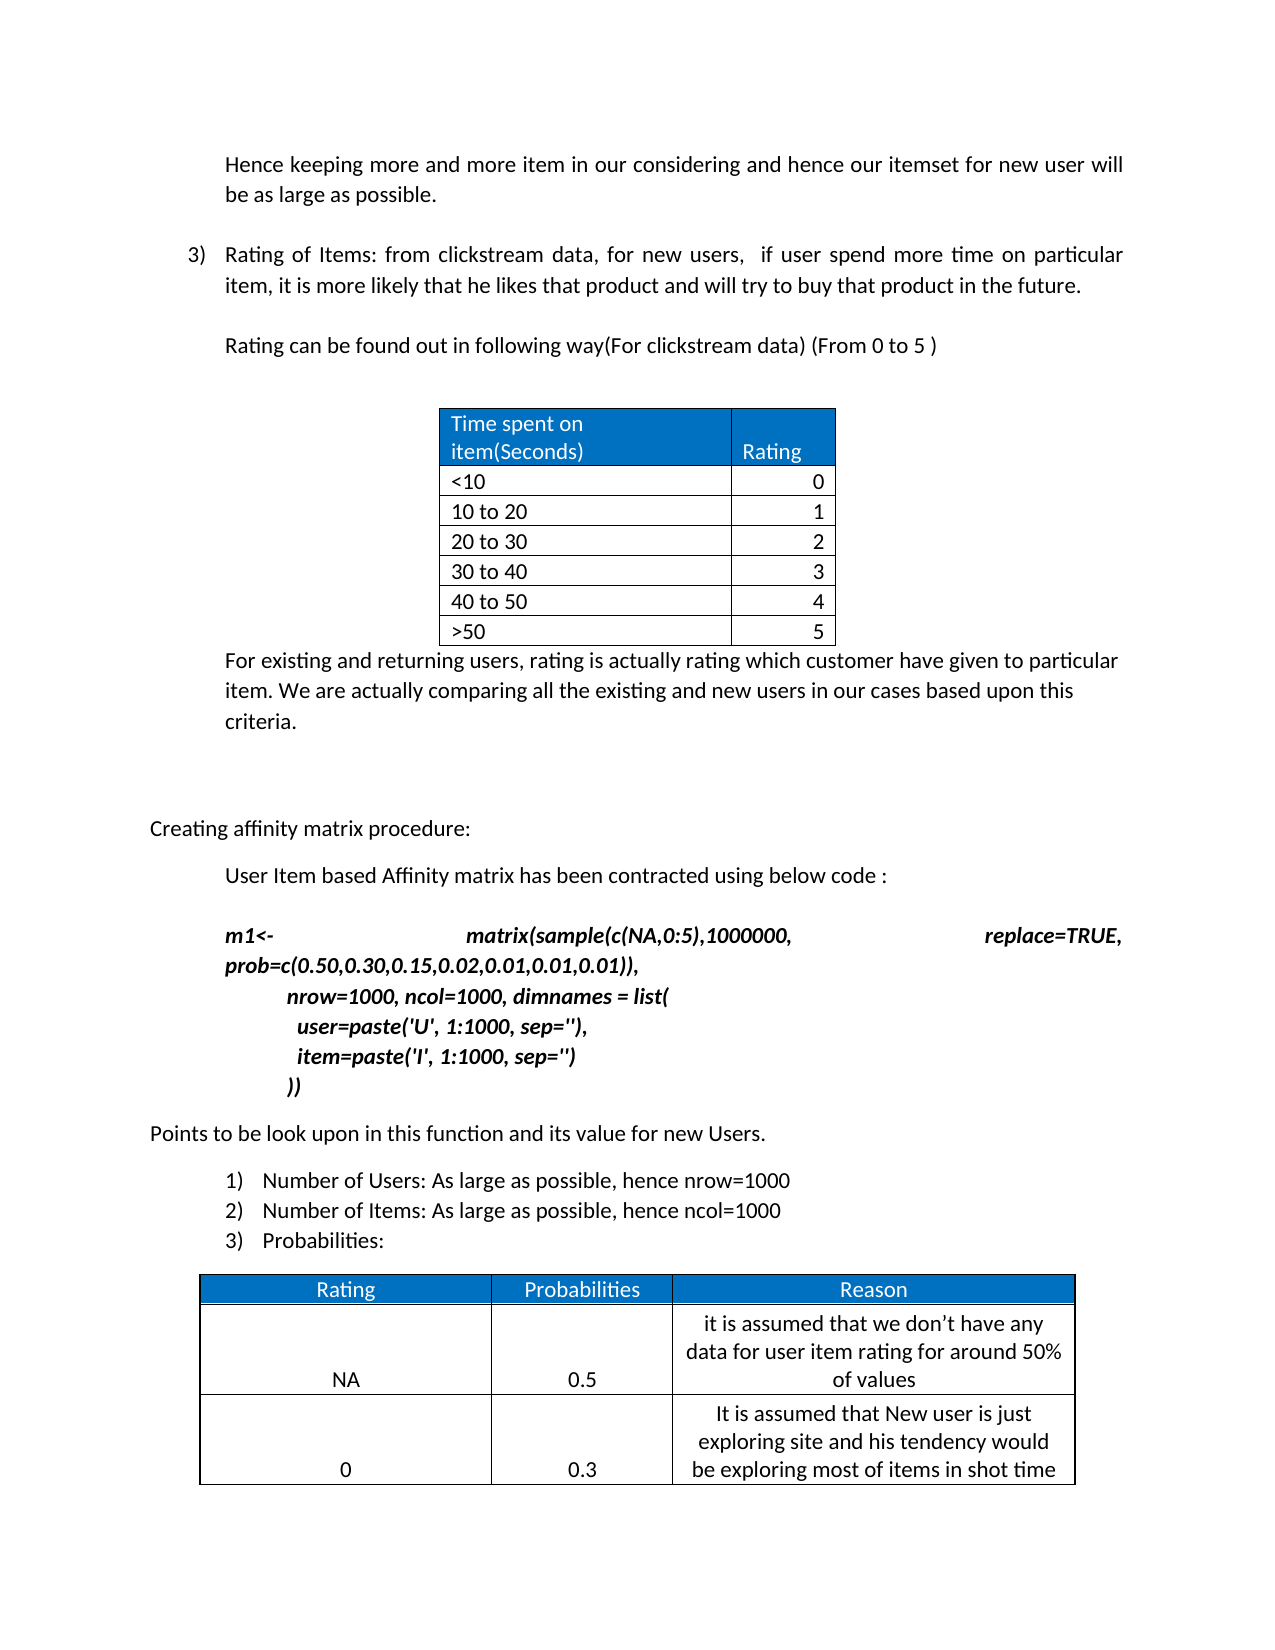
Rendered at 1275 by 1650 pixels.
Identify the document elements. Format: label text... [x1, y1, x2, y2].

text Creating affinity matrix procedure: [150, 814, 1125, 842]
list item=paste('I', 1:1000, sep='') [225, 1042, 1125, 1070]
table_cell 0.5 [492, 1305, 672, 1393]
table_header Probabilities [492, 1275, 672, 1303]
table_header Rating [201, 1275, 491, 1303]
table_header Time spent on item(Seconds) [440, 409, 731, 465]
table_cell >50 [440, 616, 731, 645]
table_cell it is assumed that we don’t have any data for user item rating for around 50% of values [673, 1305, 1074, 1393]
table_cell 0 [732, 466, 835, 495]
list Number of Items: As large as possible, hence ncol=1000 [225, 1196, 1125, 1224]
list Rating can be found out in following way(For clickstream data) (From 0 to 5 ) [225, 331, 1125, 359]
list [187, 150, 1125, 208]
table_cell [673, 1395, 1074, 1483]
table_cell 5 [732, 616, 835, 645]
table_cell <10 [440, 466, 731, 495]
list user=paste('U', 1:1000, sep=''), [225, 1012, 1125, 1040]
list Probabilities: [225, 1227, 1125, 1255]
table_cell 10 to 20 [440, 496, 731, 525]
text Points to be look upon in this function and its value for new Users. [150, 1119, 1125, 1147]
list Rating of Items: from clickstream data, for new users, if user spend more time on particular item, it is more likely that he likes that product and will try to buy that product in the future. [187, 241, 1125, 299]
list nrow=1000, ncol=1000, dimnames = list( [225, 982, 1125, 1010]
table_cell 20 to 30 [440, 526, 731, 555]
table_cell 0 [201, 1395, 491, 1483]
list Number of Users: As large as possible, hence nrow=1000 [225, 1166, 1125, 1194]
list For existing and returning users, rating is actually rating which customer have given to particular item. We are actually comparing all the existing and new users in our cases based upon this criteria. [225, 646, 1125, 735]
list )) [225, 1072, 1125, 1101]
table_cell NA [201, 1305, 491, 1393]
list User Item based Affinity matrix has been contracted using below code : [225, 861, 1125, 889]
table_cell 0.3 [492, 1395, 672, 1483]
table_cell 2 [732, 526, 835, 555]
table_header Rating [732, 409, 835, 465]
table_cell 3 [732, 556, 835, 585]
table_cell 40 to 50 [440, 586, 731, 615]
list m1<- matrix(sample(c(NA,0:5),1000000, replace=TRUE, prob=c(0.50,0.30,0.15,0.02,0.01,0.01,0.01)), [225, 921, 1125, 980]
table_cell 4 [732, 586, 835, 615]
table_cell 30 to 40 [440, 556, 731, 585]
table_cell 1 [732, 496, 835, 525]
table_header Reason [673, 1275, 1074, 1303]
